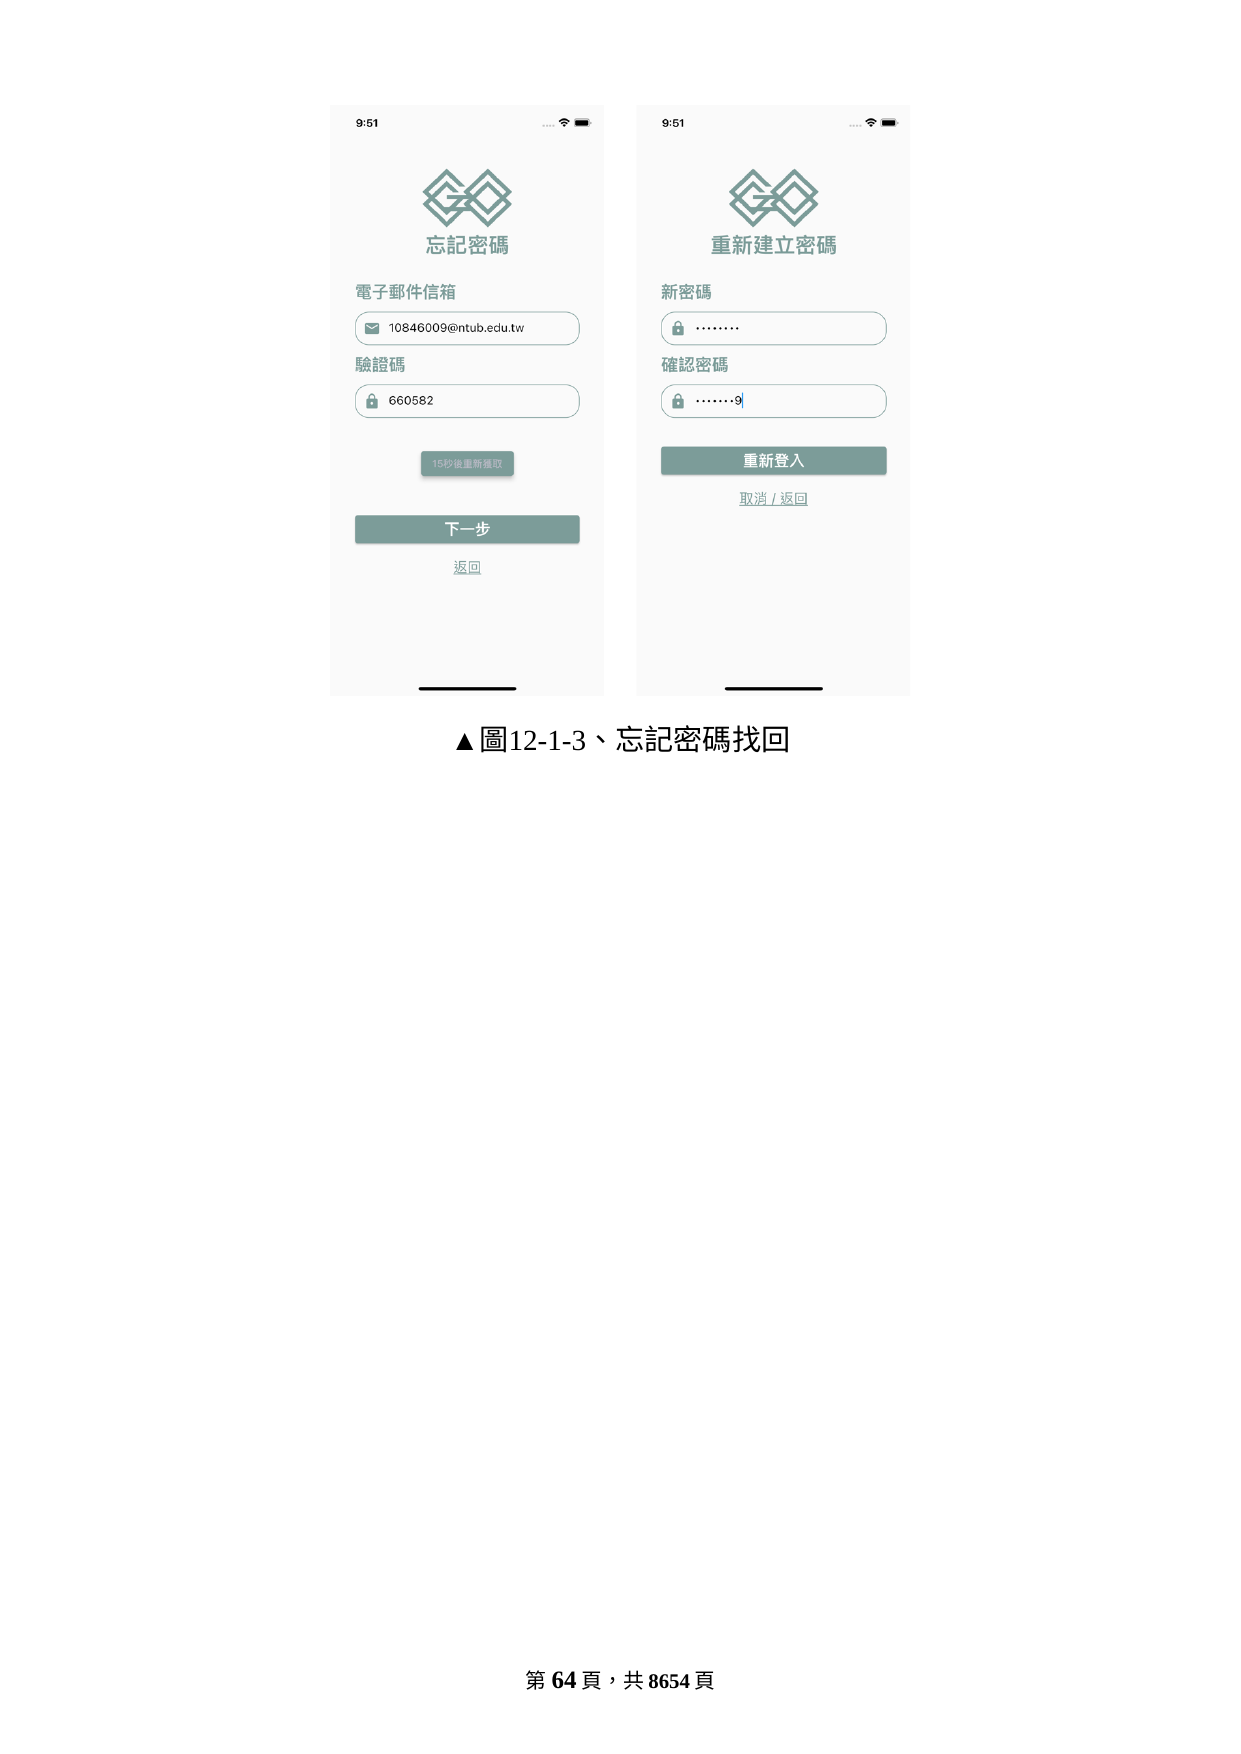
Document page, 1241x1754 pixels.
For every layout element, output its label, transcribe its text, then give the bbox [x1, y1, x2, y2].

picture [330, 105, 604, 696]
picture [636, 105, 911, 696]
